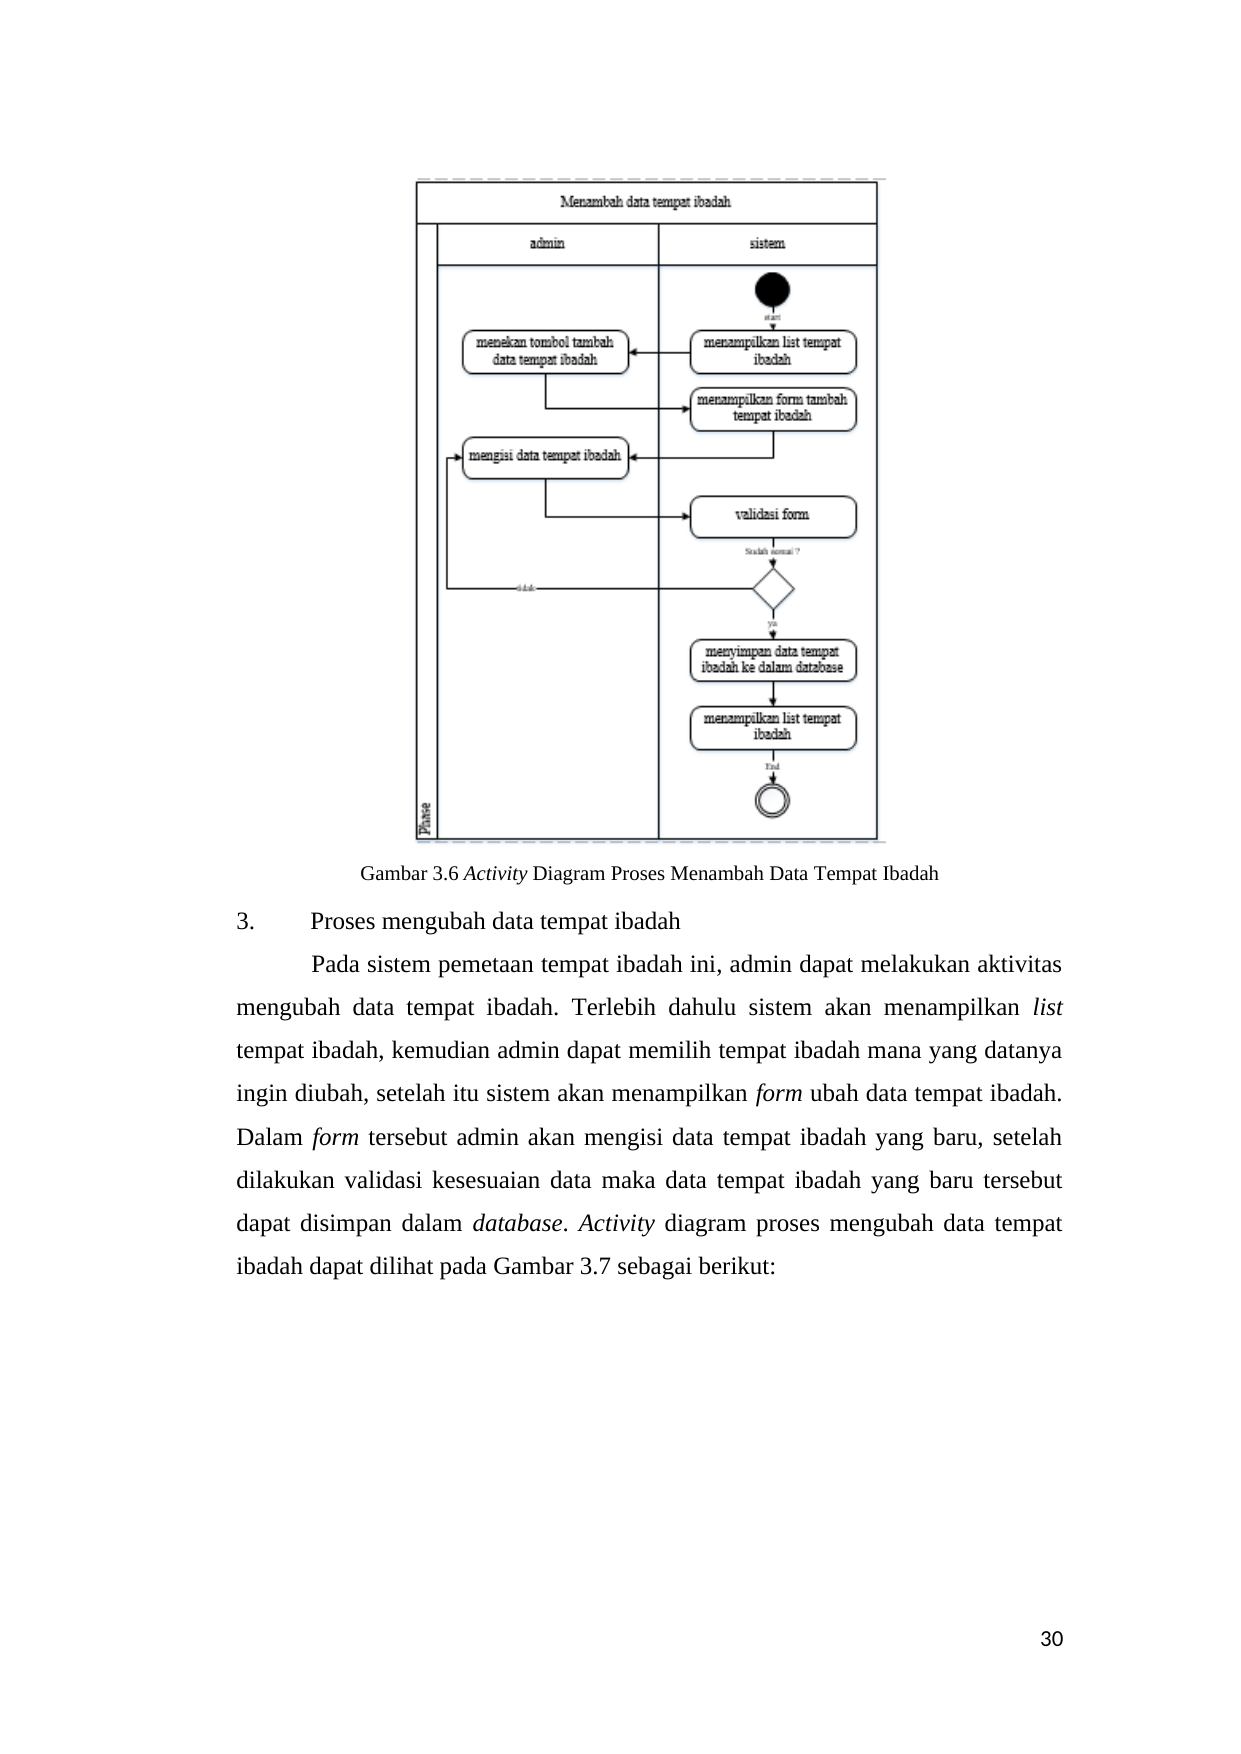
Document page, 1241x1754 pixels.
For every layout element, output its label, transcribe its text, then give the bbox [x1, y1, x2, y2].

picture [413, 177, 886, 848]
text Gambar 3.6 Activity Diagram Proses Menambah Data Tempat Ibadah [236, 861, 1063, 885]
list Proses mengubah data tempat ibadah [236, 906, 1063, 935]
text Pada sistem pemetaan tempat ibadah ini, admin dapat melakukan aktivitas mengubah data tempat ibadah. Terlebih dahulu sistem akan menampilkan list tempat ibadah, kemudian admin dapat memilih tempat ibadah mana yang datanya ingin diubah, setelah itu sistem akan menampilkan form ubah data tempat ibadah. Dalam form tersebut admin akan mengisi data tempat ibadah yang baru, setelah dilakukan validasi kesesuaian data maka data tempat ibadah yang baru tersebut dapat disimpan dalam database. Activity diagram proses mengubah data tempat ibadah dapat dilihat pada Gambar 3.7 sebagai berikut: [236, 949, 1063, 1280]
